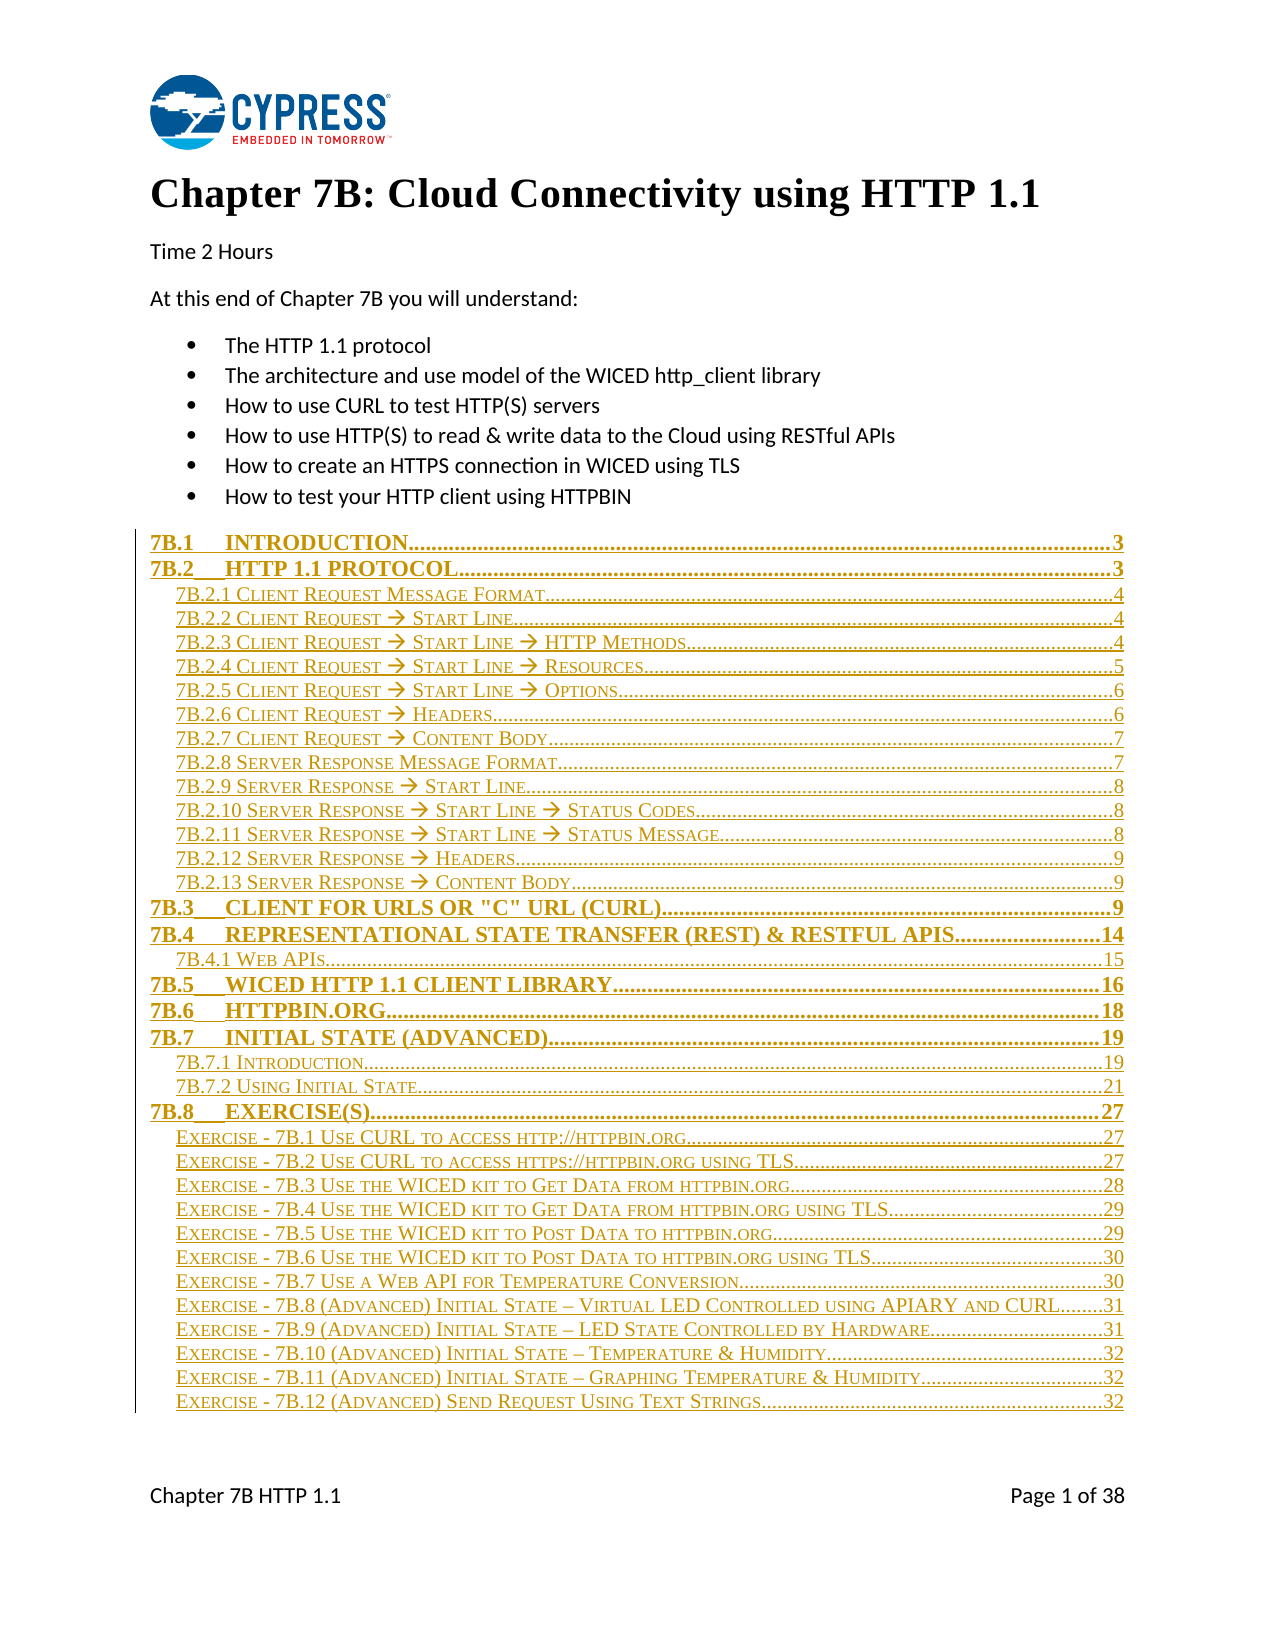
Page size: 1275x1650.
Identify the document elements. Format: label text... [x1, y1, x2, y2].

list How to test your HTTP client using HTTPBIN [187, 482, 1125, 510]
list How to use CURL to test HTTP(S) servers [187, 391, 1125, 419]
text At this end of Chapter 7B you will understand: [150, 284, 1125, 312]
list The HTTP 1.1 protocol [187, 331, 1125, 359]
text Time 2 Hours [150, 237, 1125, 265]
picture [150, 75, 392, 150]
list How to use HTTP(S) to read & write data to the Cloud using RESTful APIs [187, 421, 1125, 449]
list How to create an HTTPS connection in WICED using TLS [187, 452, 1125, 480]
text Chapter 7B: Cloud Connectivity using HTTP 1.1 [150, 169, 1125, 217]
list The architecture and use model of the WICED http_client library [187, 361, 1125, 389]
